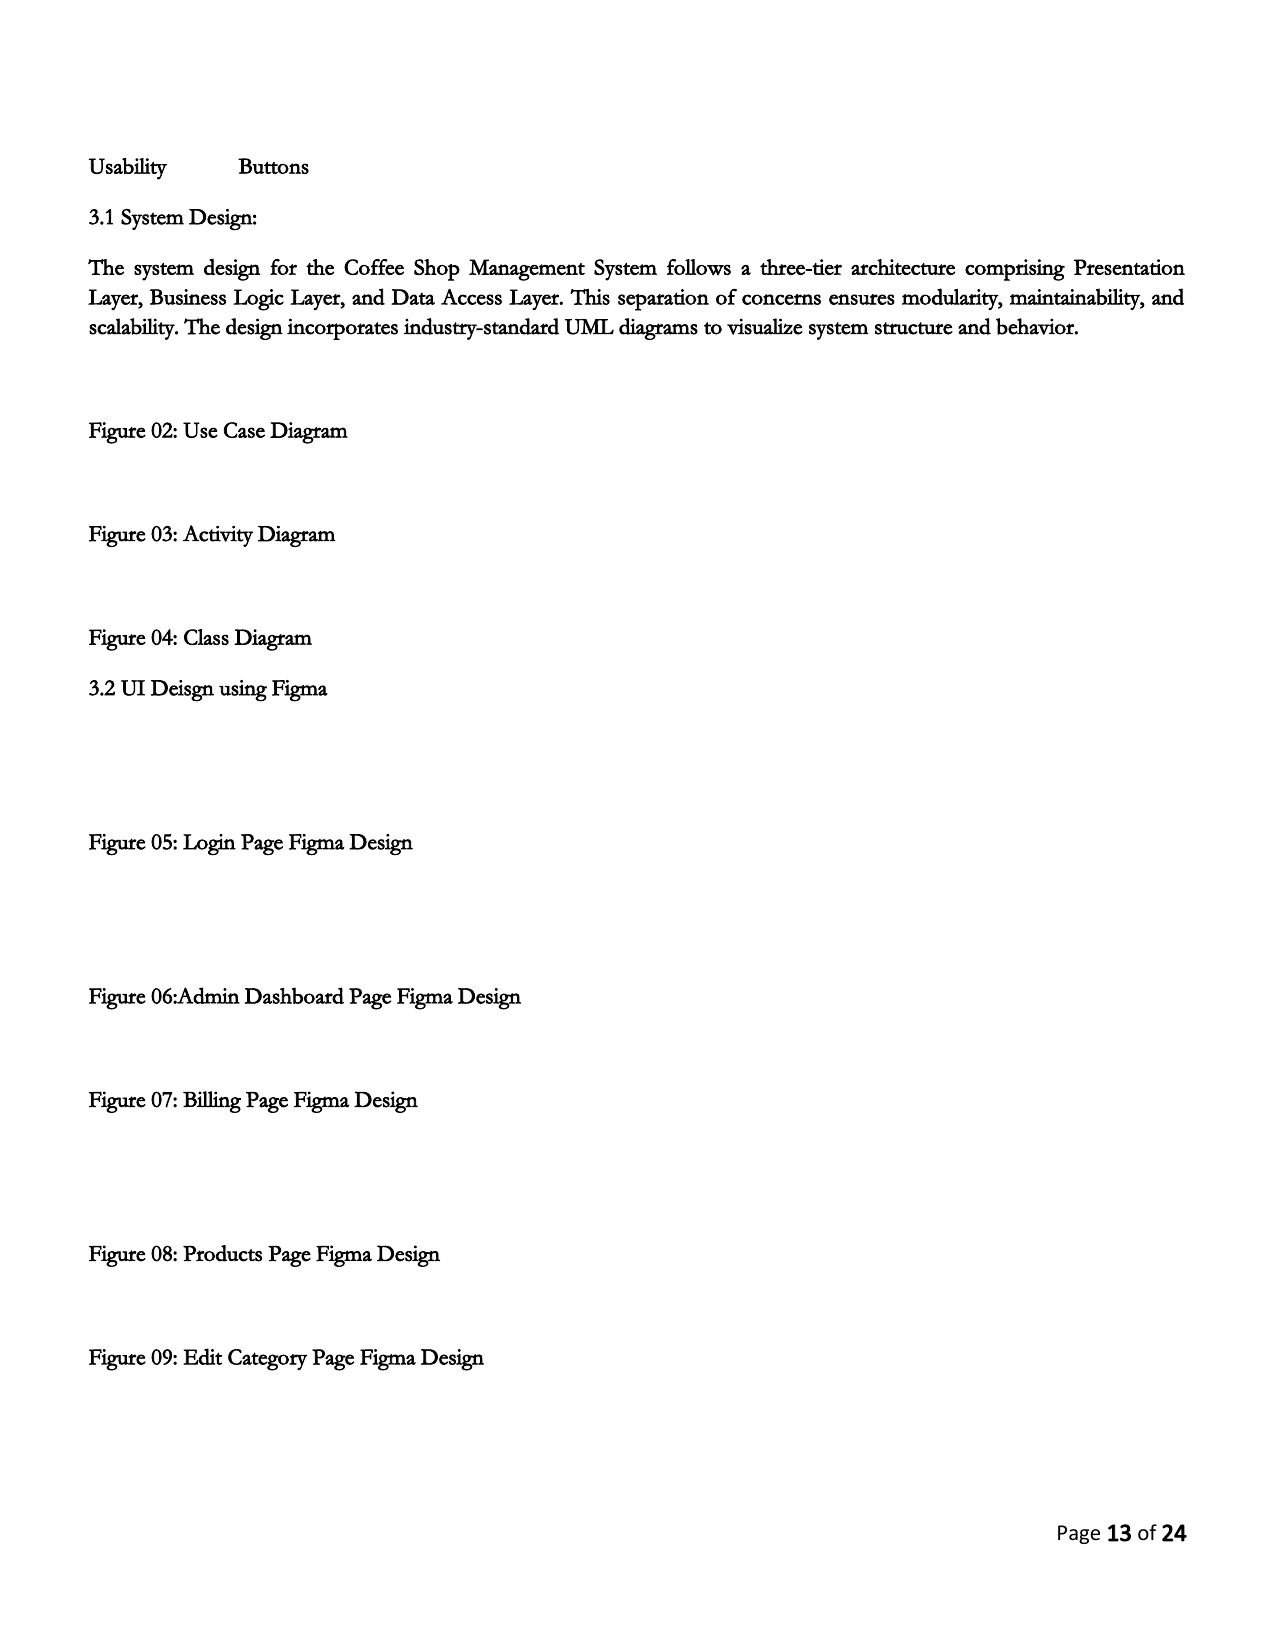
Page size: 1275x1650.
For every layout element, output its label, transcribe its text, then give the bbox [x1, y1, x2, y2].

text Figure 08: Products Page Figma Design [88, 1241, 1186, 1267]
text Usability Buttons [88, 153, 1186, 179]
text Figure 02: Use Case Diagram [88, 417, 1186, 443]
text Figure 04: Class Diagram [88, 624, 1186, 650]
text The system design for the Coffee Shop Management System follows a three-tier architecture comprising Presentation Layer, Business Logic Layer, and Data Access Layer. This separation of concerns ensures modularity, maintainability, and scalability. The design incorporates industry-standard UML diagrams to visualize system structure and behavior. [88, 254, 1186, 340]
text Figure 06:Admin Dashboard Page Figma Design [88, 983, 1186, 1009]
text Figure 05: Login Page Figma Design [88, 829, 1186, 855]
text Figure 09: Edit Category Page Figma Design [88, 1344, 1186, 1370]
text 3.2 UI Deisgn using Figma [88, 675, 1186, 701]
text Figure 03: Activity Diagram [88, 521, 1186, 547]
text 3.1 System Design: [88, 204, 1186, 230]
text Figure 07: Billing Page Figma Design [88, 1087, 1186, 1113]
